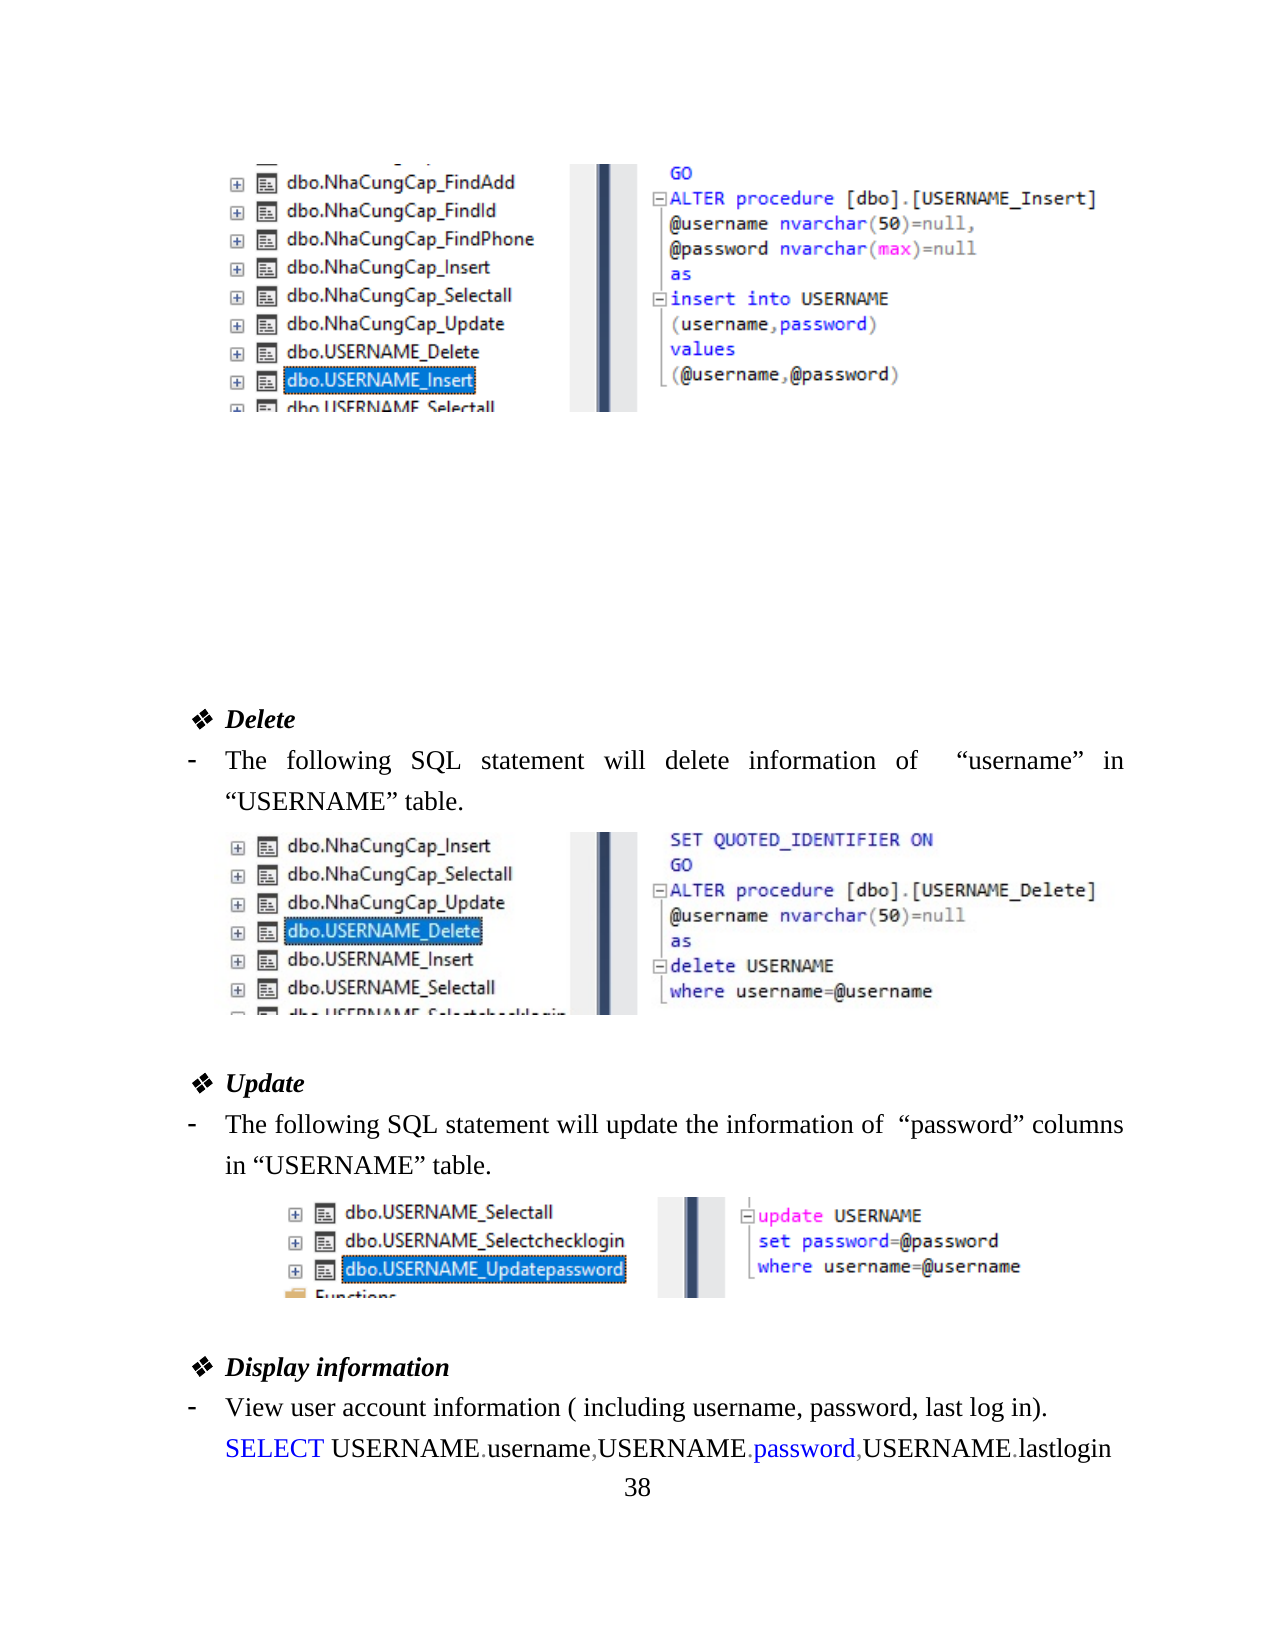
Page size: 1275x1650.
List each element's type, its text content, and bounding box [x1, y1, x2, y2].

list Display information [187, 1351, 1125, 1382]
list The following SQL statement will update the information of “password” columns in “USERNAME” table. [187, 1108, 1125, 1180]
list The following SQL statement will delete information of “username” in “USERNAME” table. [187, 744, 1125, 816]
list Update [187, 1068, 1125, 1099]
picture [273, 1197, 1054, 1298]
picture [221, 164, 1118, 412]
list Delete [187, 703, 1125, 735]
picture [214, 832, 1141, 1015]
list View user account information ( including username, password, last log in). [187, 1391, 1125, 1423]
text SELECT USERNAME.username,USERNAME.password,USERNAME.lastlogin [150, 1432, 1125, 1463]
